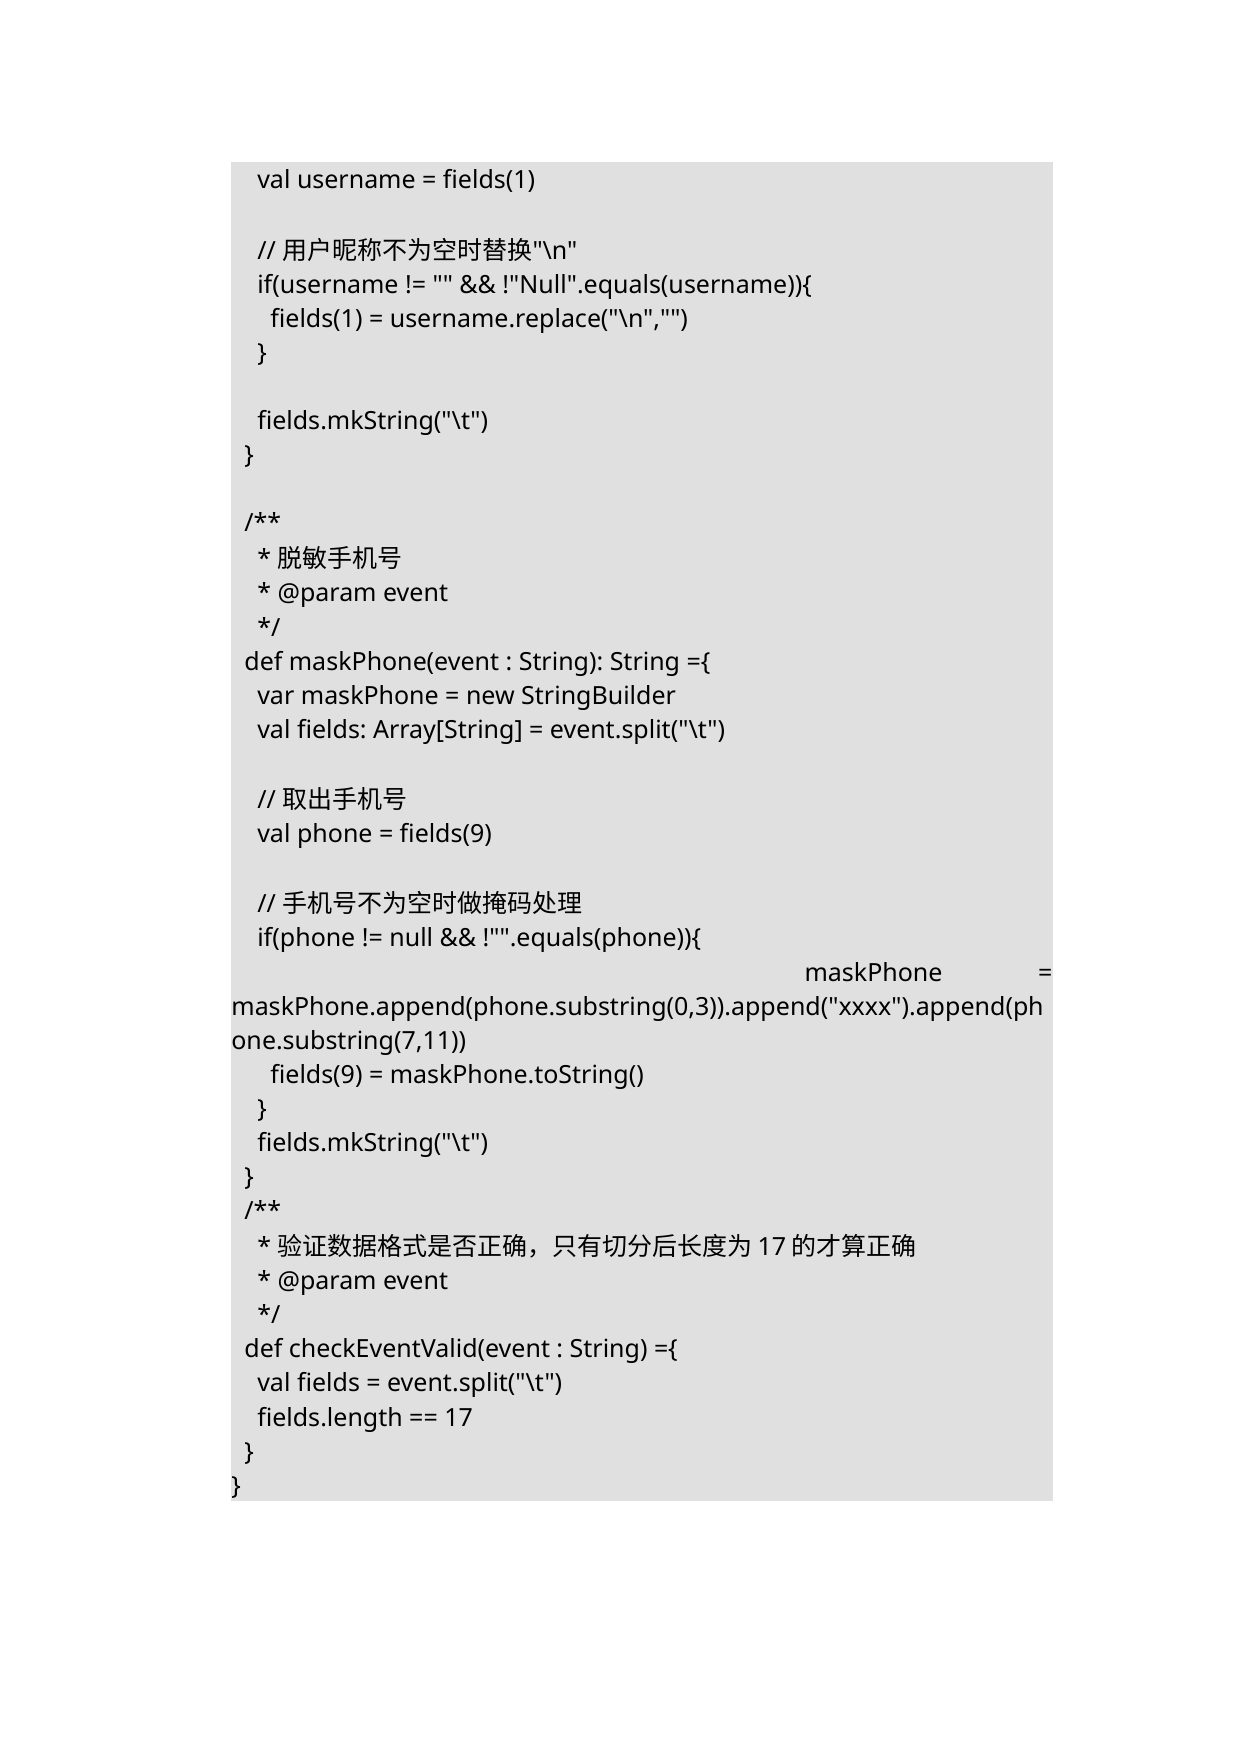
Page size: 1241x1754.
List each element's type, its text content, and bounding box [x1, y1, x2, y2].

text } [231, 1158, 1053, 1193]
text } [231, 1433, 1053, 1467]
text // 用户昵称不为空时替换"\n" [231, 230, 1053, 266]
text } [231, 1090, 1053, 1124]
text */ [231, 609, 1053, 643]
text } [231, 1467, 1053, 1501]
text } [231, 334, 1053, 368]
text * @param event [231, 575, 1053, 609]
text if(username != "" && !"Null".equals(username)){ [231, 266, 1053, 300]
text /** [231, 1193, 1053, 1227]
text if(phone != null && !"".equals(phone)){ [231, 920, 1053, 954]
text val phone = fields(9) [231, 816, 1053, 850]
text * 脱敏手机号 [231, 539, 1053, 575]
text } [231, 437, 1053, 471]
text fields(1) = username.replace("\n","") [231, 300, 1053, 334]
text */ [231, 1297, 1053, 1331]
text fields(9) = maskPhone.toString() [231, 1056, 1053, 1090]
text /** [231, 505, 1053, 539]
text * @param event [231, 1263, 1053, 1297]
text fields.mkString("\t") [231, 1124, 1053, 1158]
text // 手机号不为空时做掩码处理 [231, 884, 1053, 920]
text val fields: Array[String] = event.split("\t") [231, 711, 1053, 745]
text fields.length == 17 [231, 1399, 1053, 1433]
text var maskPhone = new StringBuilder [231, 677, 1053, 711]
text fields.mkString("\t") [231, 403, 1053, 437]
text val fields = event.split("\t") [231, 1365, 1053, 1399]
text maskPhone = maskPhone.append(phone.substring(0,3)).append("xxxx").append(phone.substring(7,11)) [231, 954, 1053, 1056]
text val username = fields(1) [231, 162, 1053, 196]
text def maskPhone(event : String): String ={ [231, 643, 1053, 677]
text * 验证数据格式是否正确，只有切分后长度为17的才算正确 [231, 1227, 1053, 1263]
text // 取出手机号 [231, 779, 1053, 816]
text def checkEventValid(event : String) ={ [231, 1331, 1053, 1365]
